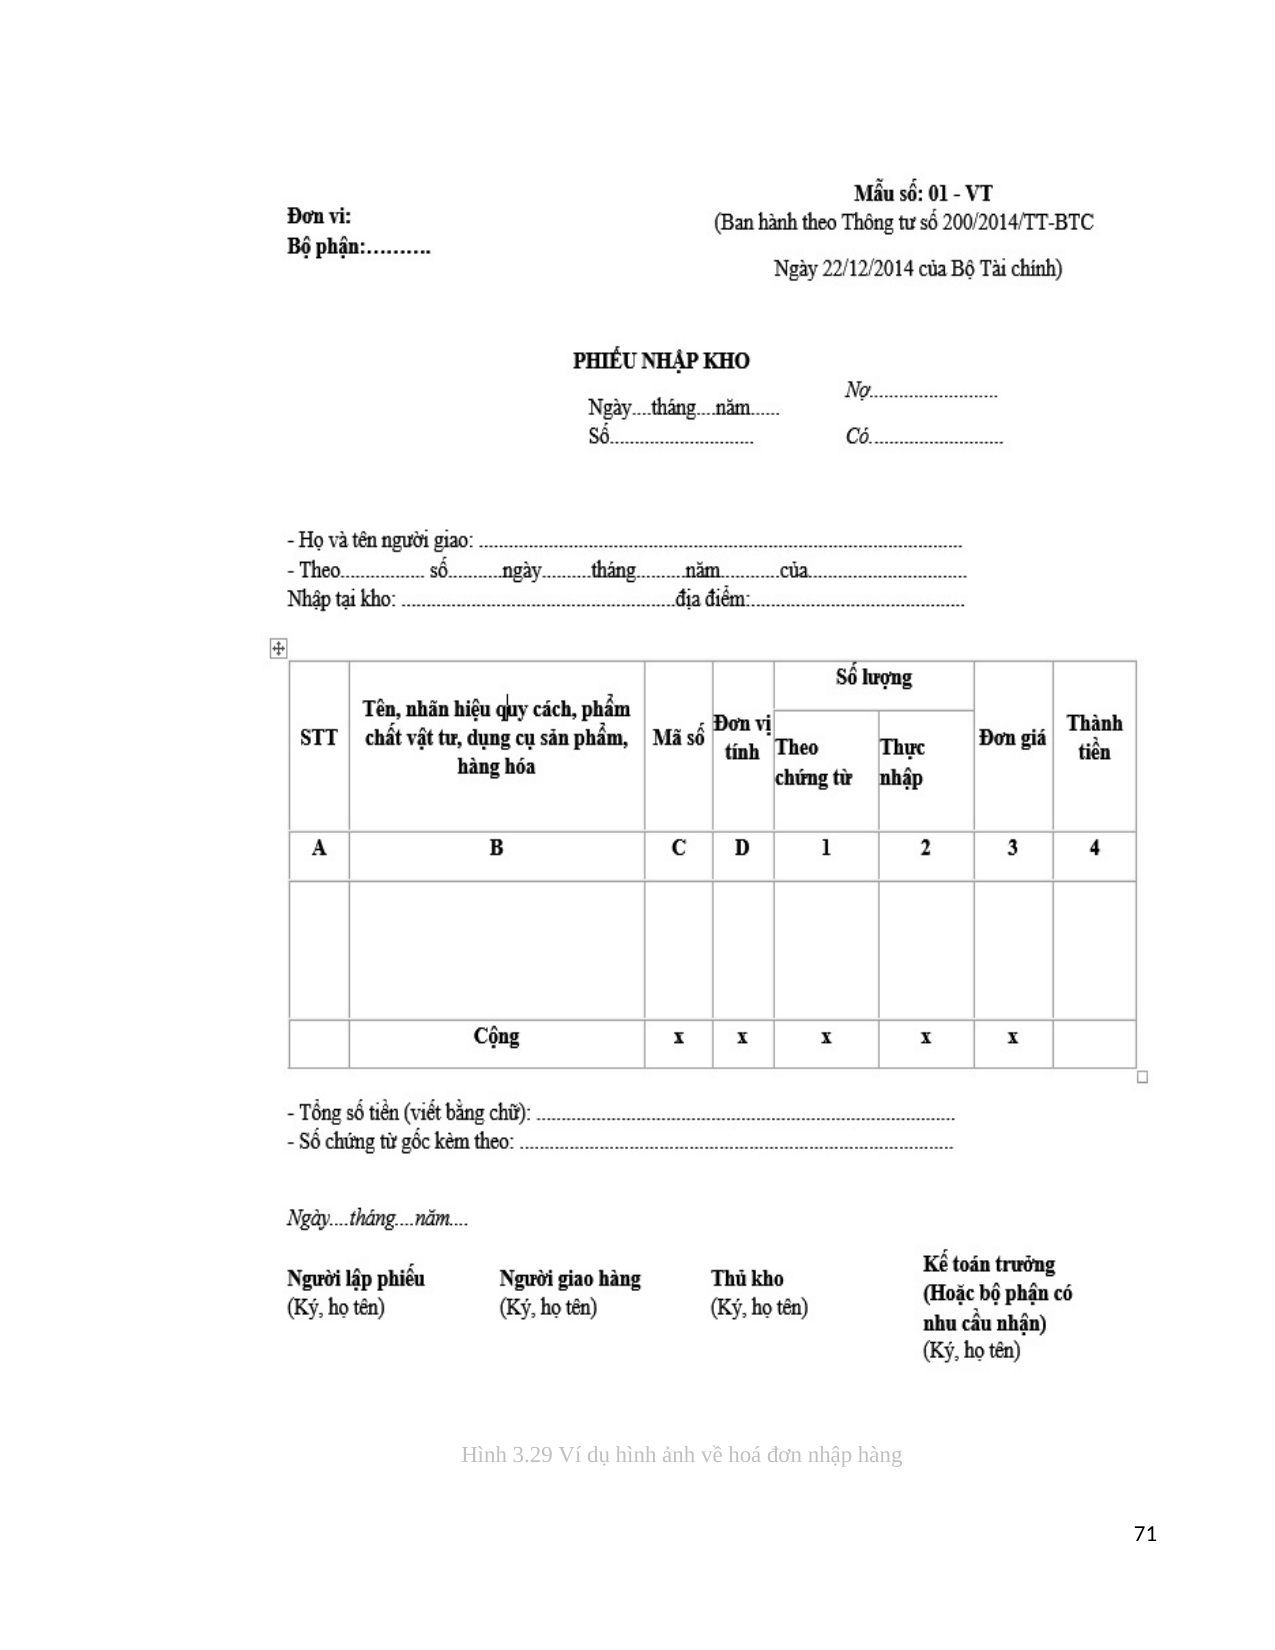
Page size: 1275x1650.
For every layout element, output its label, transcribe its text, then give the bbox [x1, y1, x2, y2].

picture [206, 147, 1208, 1425]
text Hình 3.29 Ví dụ hình ảnh về hoá đơn nhập hàng [207, 1441, 1157, 1467]
